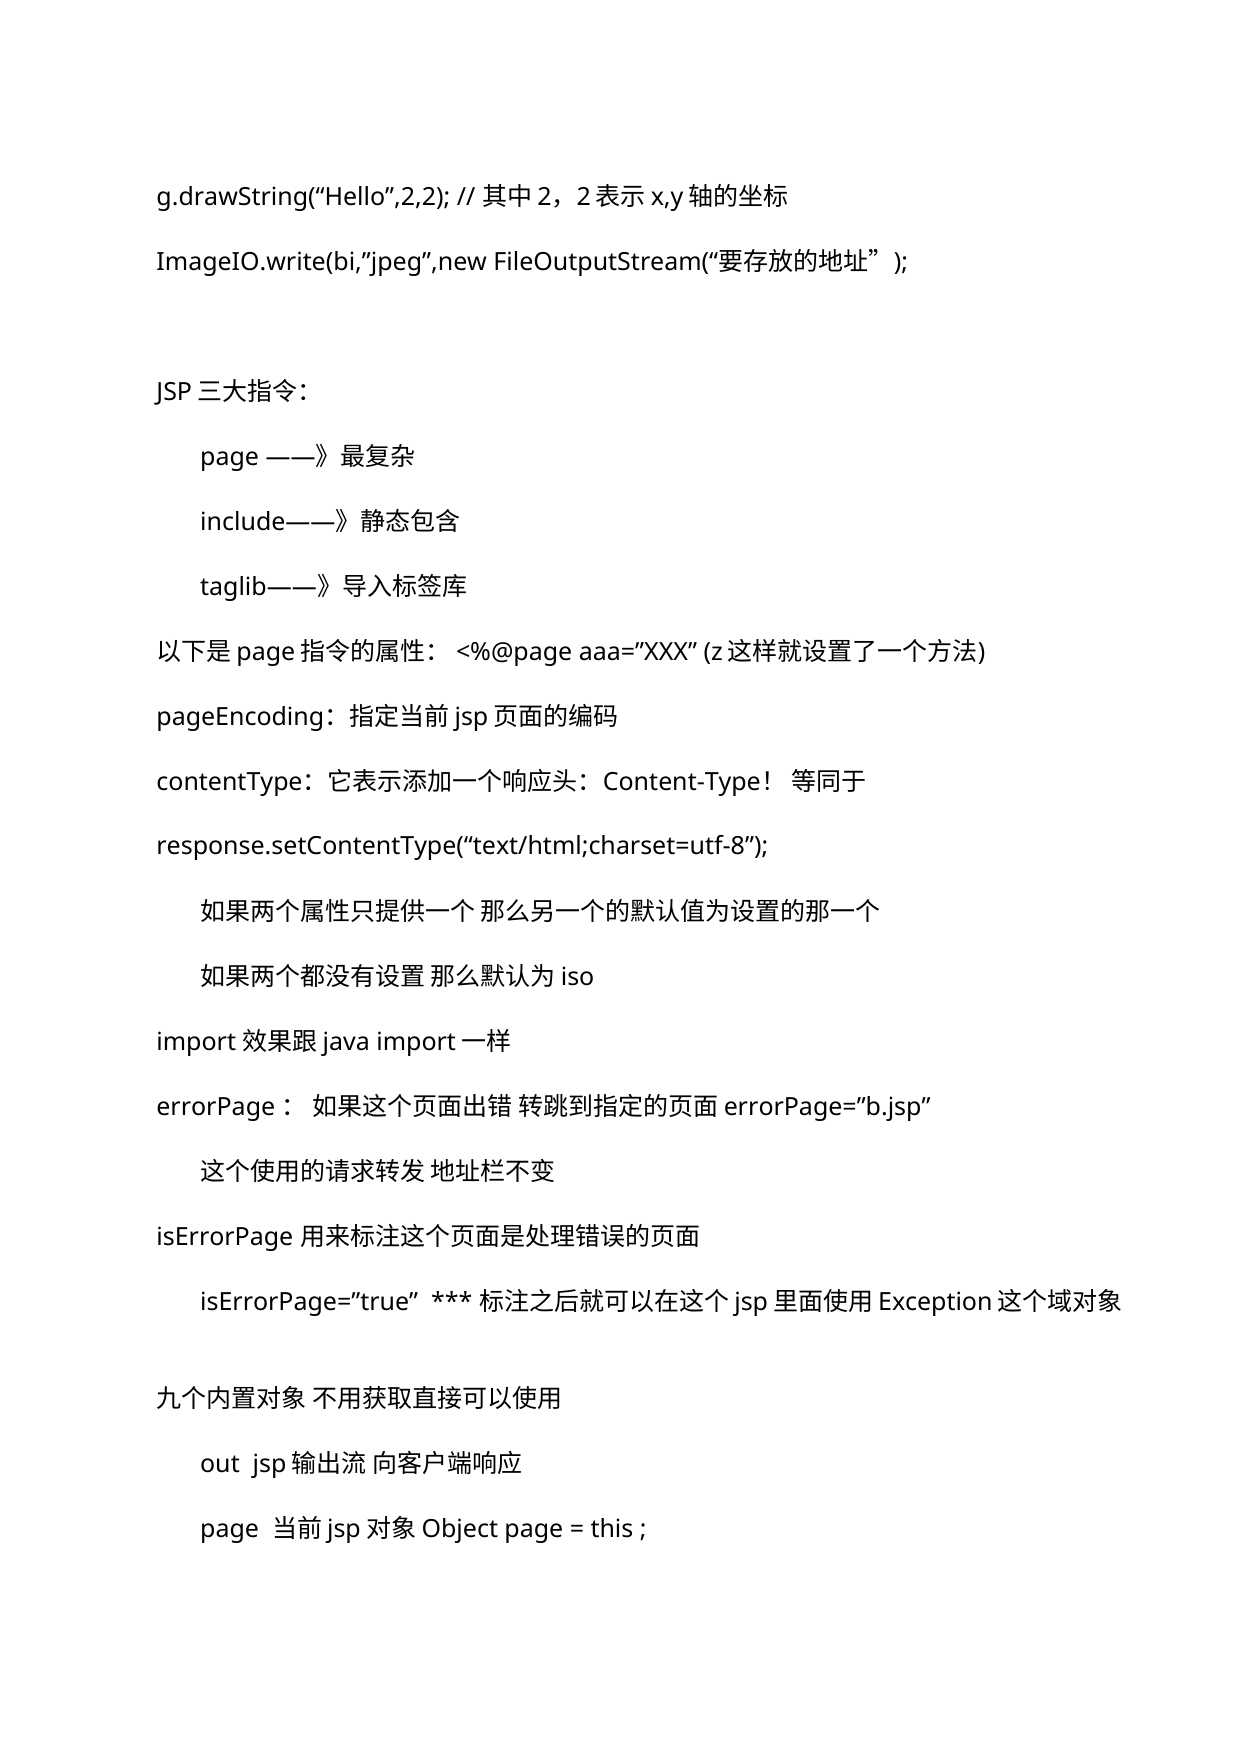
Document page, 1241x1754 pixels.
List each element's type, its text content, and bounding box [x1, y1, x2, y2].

text isErrorPage 用来标注这个页面是处理错误的页面 [156, 1202, 1128, 1267]
text 如果两个属性只提供一个 那么另一个的默认值为设置的那一个 [156, 877, 1128, 942]
text isErrorPage=”true” *** 标注之后就可以在这个jsp里面使用Exception这个域对象 [156, 1267, 1128, 1332]
text 以下是page指令的属性： <%@page aaa=”XXX” (z这样就设置了一个方法) [156, 617, 1128, 682]
text ImageIO.write(bi,”jpeg”,new FileOutputStream(“要存放的地址”); [156, 227, 1128, 292]
text pageEncoding：指定当前jsp页面的编码 [156, 682, 1128, 747]
text g.drawString(“Hello”,2,2); // 其中2，2表示x,y轴的坐标 [156, 162, 1128, 227]
text contentType：它表示添加一个响应头：Content-Type！ 等同于response.setContentType(“text/html;charset=utf-8”); [156, 747, 1128, 877]
text import 效果跟java import一样 [156, 1007, 1128, 1072]
text page ——》最复杂 [156, 422, 1128, 487]
text include——》静态包含 [156, 487, 1128, 552]
text errorPage ： 如果这个页面出错 转跳到指定的页面 errorPage=”b.jsp” [156, 1072, 1128, 1137]
text 九个内置对象 不用获取直接可以使用 [156, 1364, 1128, 1429]
text page 当前jsp对象 Object page = this ; [156, 1494, 1128, 1559]
text 如果两个都没有设置 那么默认为iso [156, 942, 1128, 1007]
text taglib——》导入标签库 [156, 552, 1128, 617]
text JSP三大指令： [156, 357, 1128, 422]
text 这个使用的请求转发 地址栏不变 [156, 1137, 1128, 1202]
text out jsp输出流 向客户端响应 [156, 1429, 1128, 1494]
